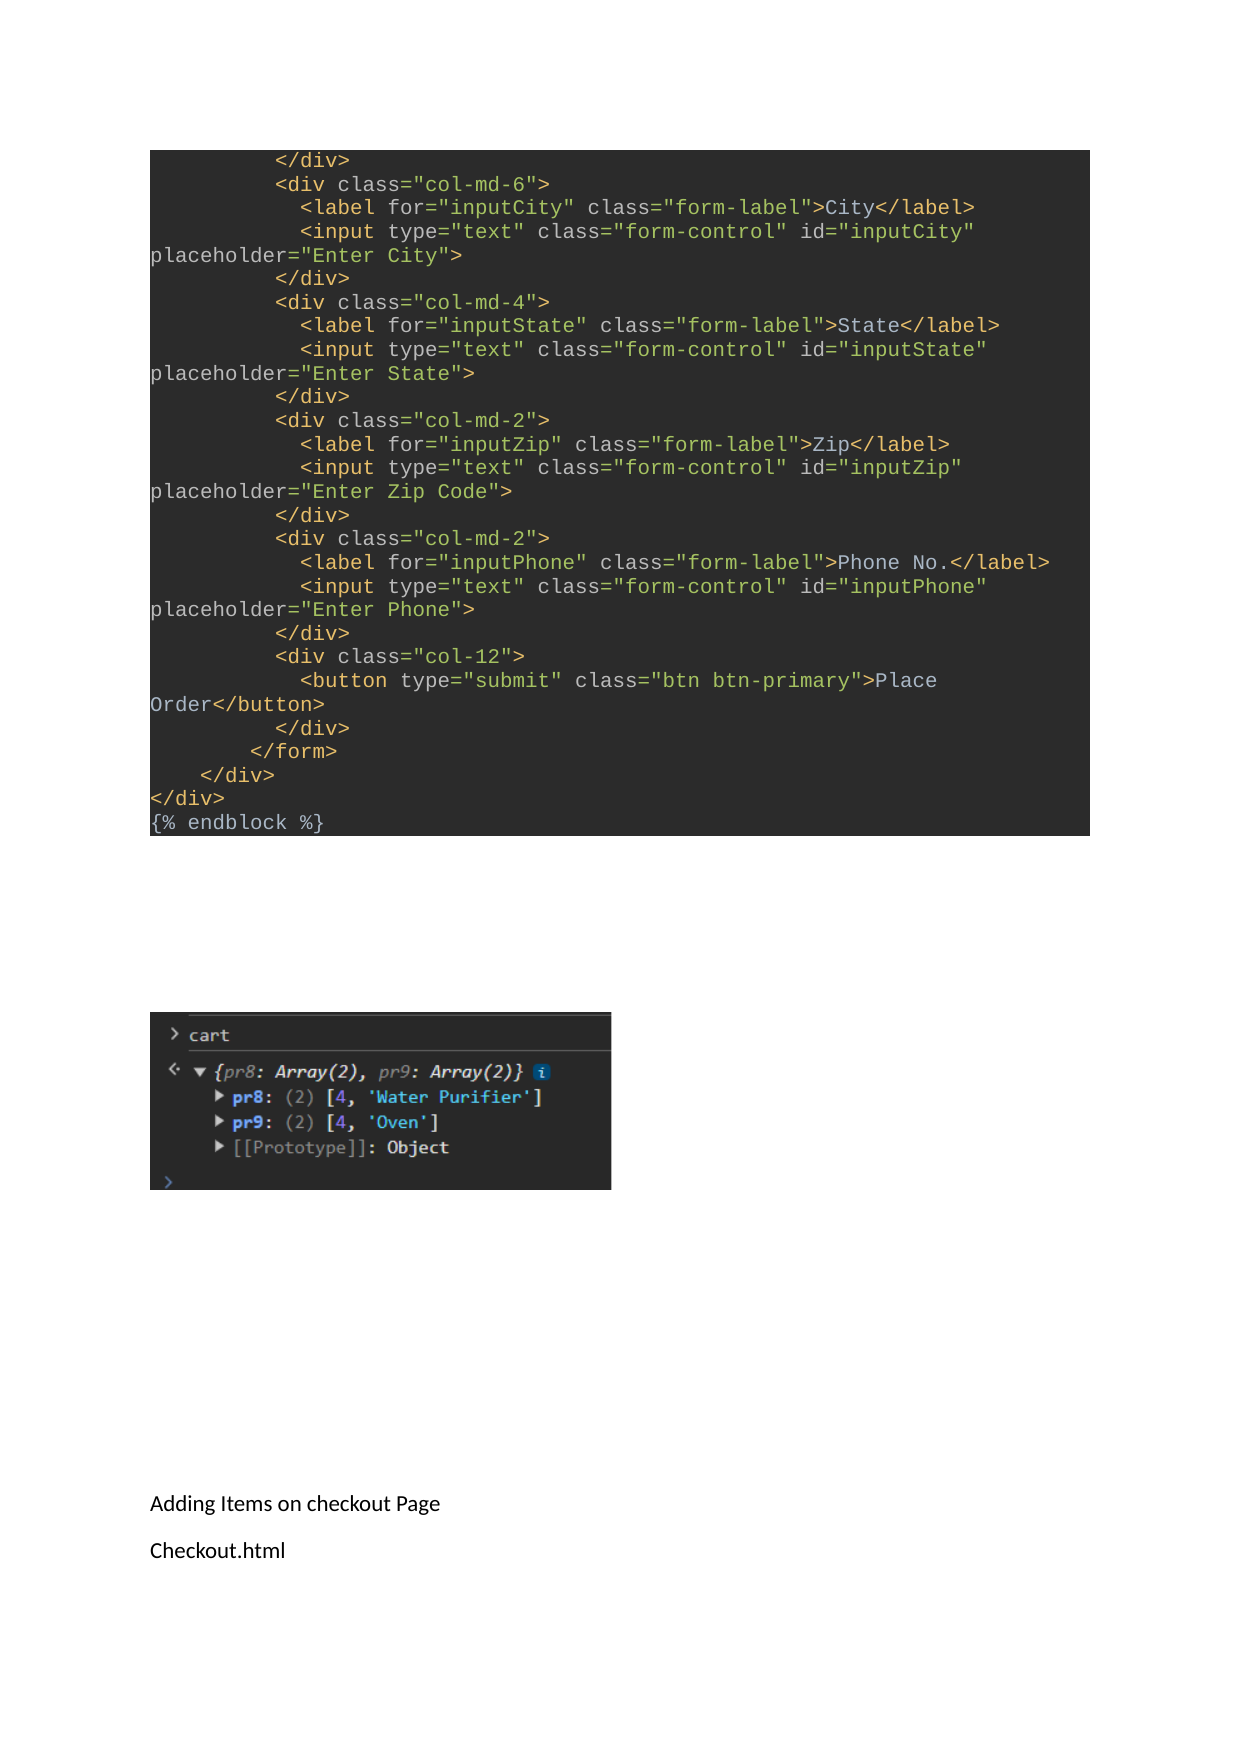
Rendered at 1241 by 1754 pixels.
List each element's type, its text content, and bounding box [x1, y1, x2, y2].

picture [150, 1012, 612, 1190]
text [150, 150, 1090, 836]
text Checkout.html [150, 1536, 1090, 1564]
text Adding Items on checkout Page [150, 1489, 1090, 1518]
